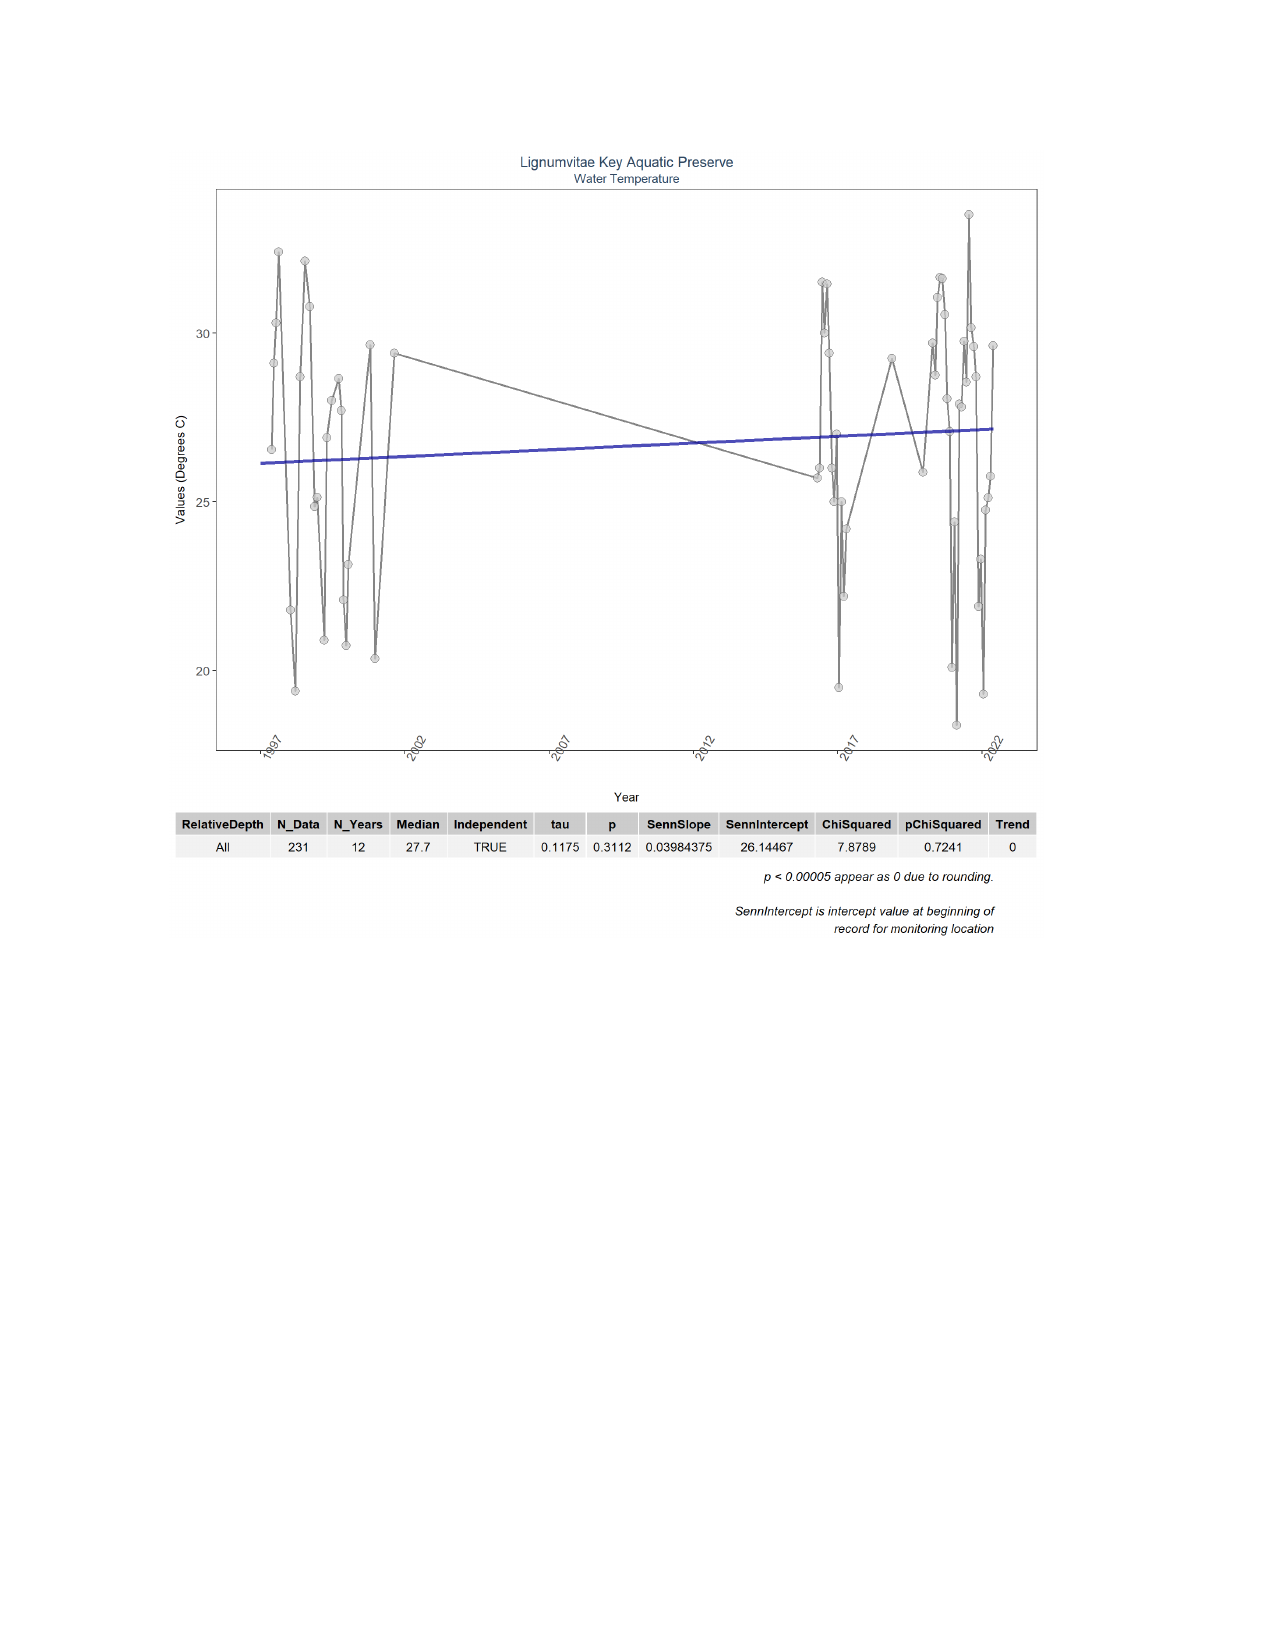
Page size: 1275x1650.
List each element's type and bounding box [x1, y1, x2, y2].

picture [168, 150, 1044, 938]
